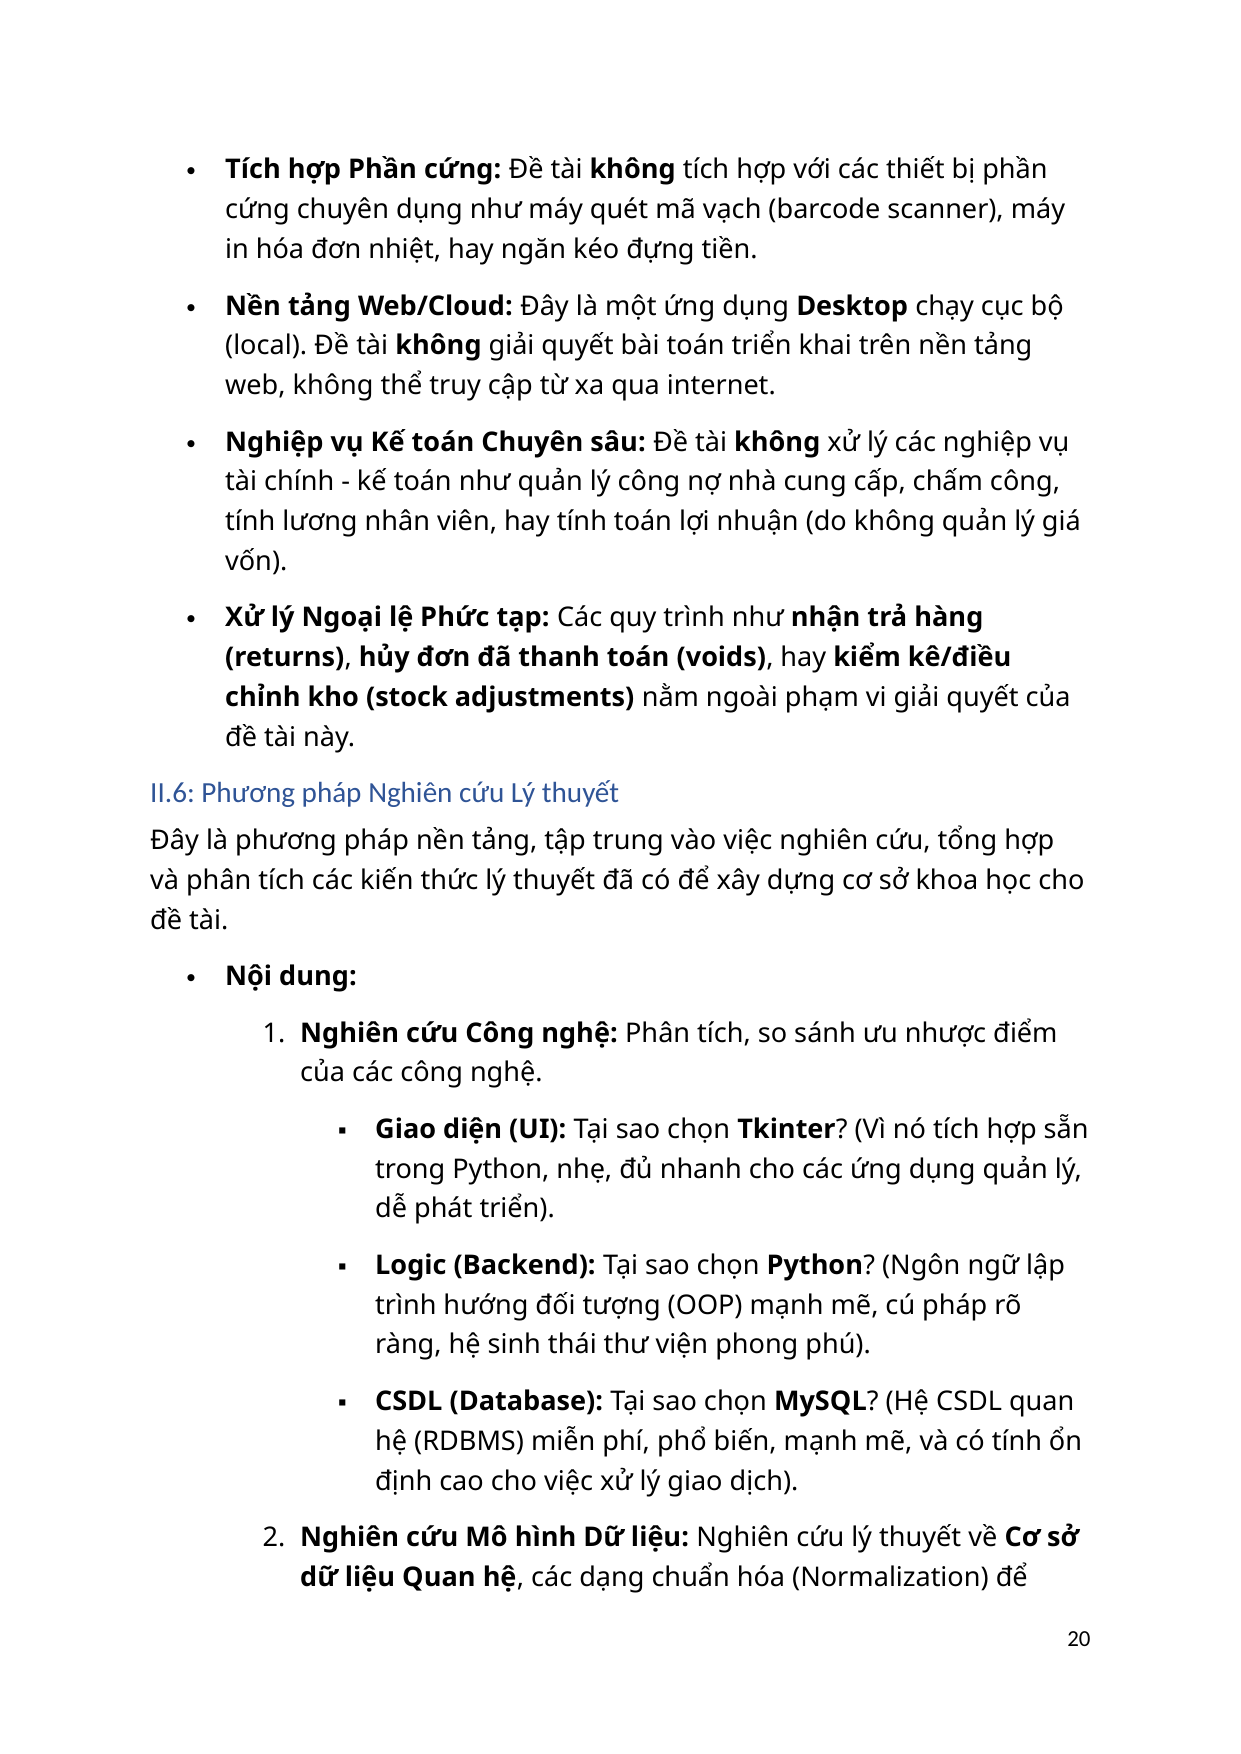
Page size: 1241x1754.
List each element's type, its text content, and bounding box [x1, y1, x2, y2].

list Nghiệp vụ Kế toán Chuyên sâu: Đề tài không xử lý các nghiệp vụ tài chính - kế toán như quản lý công nợ nhà cung cấp, chấm công, tính lương nhân viên, hay tính toán lợi nhuận (do không quản lý giá vốn). [187, 422, 1090, 578]
list Nền tảng Web/Cloud: Đây là một ứng dụng Desktop chạy cục bộ (local). Đề tài không giải quyết bài toán triển khai trên nền tảng web, không thể truy cập từ xa qua internet. [187, 286, 1090, 402]
text Đây là phương pháp nền tảng, tập trung vào việc nghiên cứu, tổng hợp và phân tích các kiến thức lý thuyết đã có để xây dựng cơ sở khoa học cho đề tài. [150, 821, 1090, 937]
list Nghiên cứu Công nghệ: Phân tích, so sánh ưu nhược điểm của các công nghệ. [262, 1013, 1090, 1090]
list Giao diện (UI): Tại sao chọn Tkinter? (Vì nó tích hợp sẵn trong Python, nhẹ, đủ nhanh cho các ứng dụng quản lý, dễ phát triển). [337, 1109, 1090, 1226]
list Logic (Backend): Tại sao chọn Python? (Ngôn ngữ lập trình hướng đối tượng (OOP) mạnh mẽ, cú pháp rõ ràng, hệ sinh thái thư viện phong phú). [337, 1245, 1090, 1362]
list Xử lý Ngoại lệ Phức tạp: Các quy trình như nhận trả hàng (returns), hủy đơn đã thanh toán (voids), hay kiểm kê/điều chỉnh kho (stock adjustments) nằm ngoài phạm vi giải quyết của đề tài này. [187, 598, 1090, 754]
subtitle II.6: Phương pháp Nghiên cứu Lý thuyết [150, 774, 1090, 809]
list CSDL (Database): Tại sao chọn MySQL? (Hệ CSDL quan hệ (RDBMS) miễn phí, phổ biến, mạnh mẽ, và có tính ổn định cao cho việc xử lý giao dịch). [337, 1381, 1090, 1498]
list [262, 1517, 1090, 1594]
list Nội dung: [187, 957, 1090, 993]
list Tích hợp Phần cứng: Đề tài không tích hợp với các thiết bị phần cứng chuyên dụng như máy quét mã vạch (barcode scanner), máy in hóa đơn nhiệt, hay ngăn kéo đựng tiền. [187, 150, 1090, 266]
